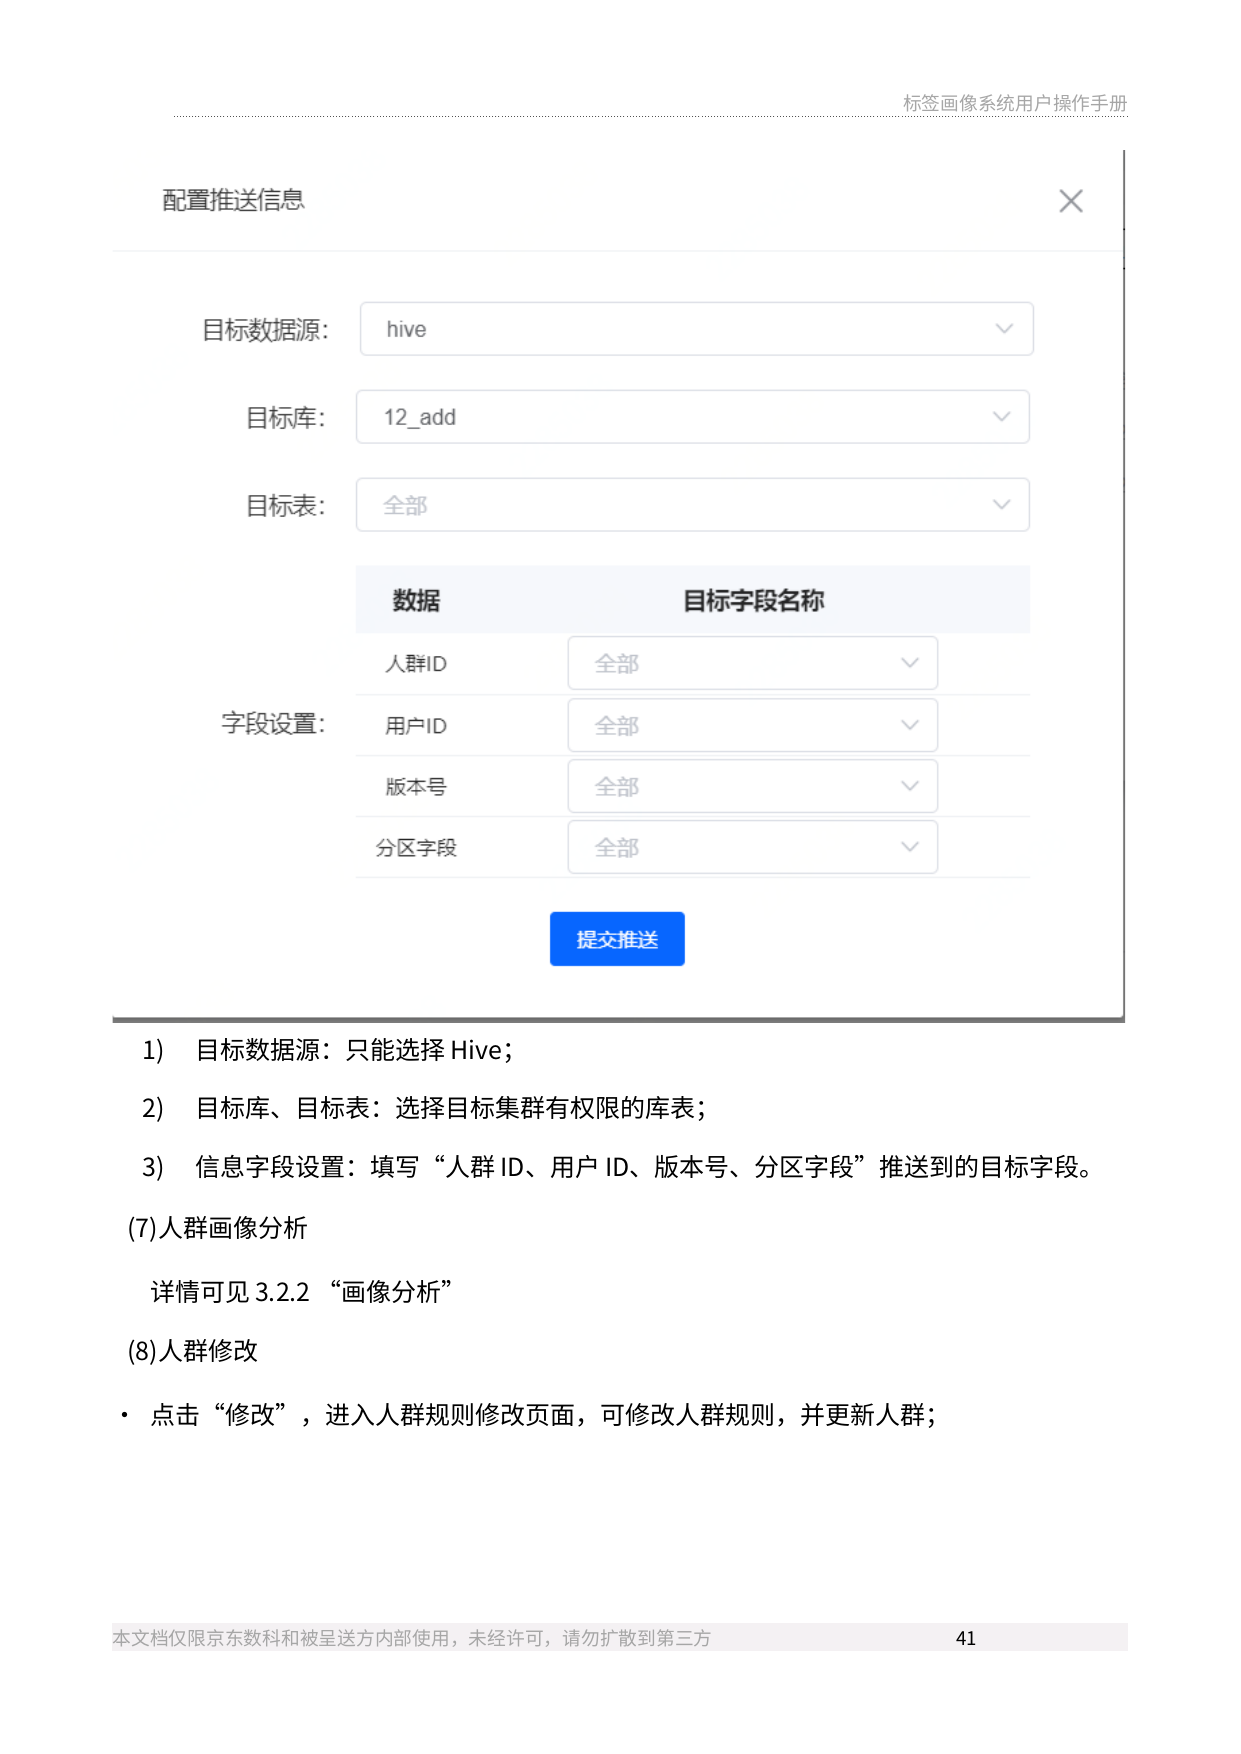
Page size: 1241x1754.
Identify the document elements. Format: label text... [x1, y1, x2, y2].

picture [112, 150, 1126, 1023]
text 目标数据源：只能选择Hive； [142, 1023, 1128, 1069]
text 人群修改 [92, 1321, 1128, 1371]
text 人群画像分析 [92, 1198, 1128, 1248]
text 点击“修改”，进入人群规则修改页面，可修改人群规则，并更新人群； [112, 1381, 1128, 1435]
list 详情可见3.2.2 “画像分析” [150, 1258, 1128, 1312]
text 目标库、目标表：选择目标集群有权限的库表； [142, 1081, 1128, 1127]
text 信息字段设置：填写“人群ID、用户ID、版本号、分区字段”推送到的目标字段。 [142, 1139, 1128, 1185]
